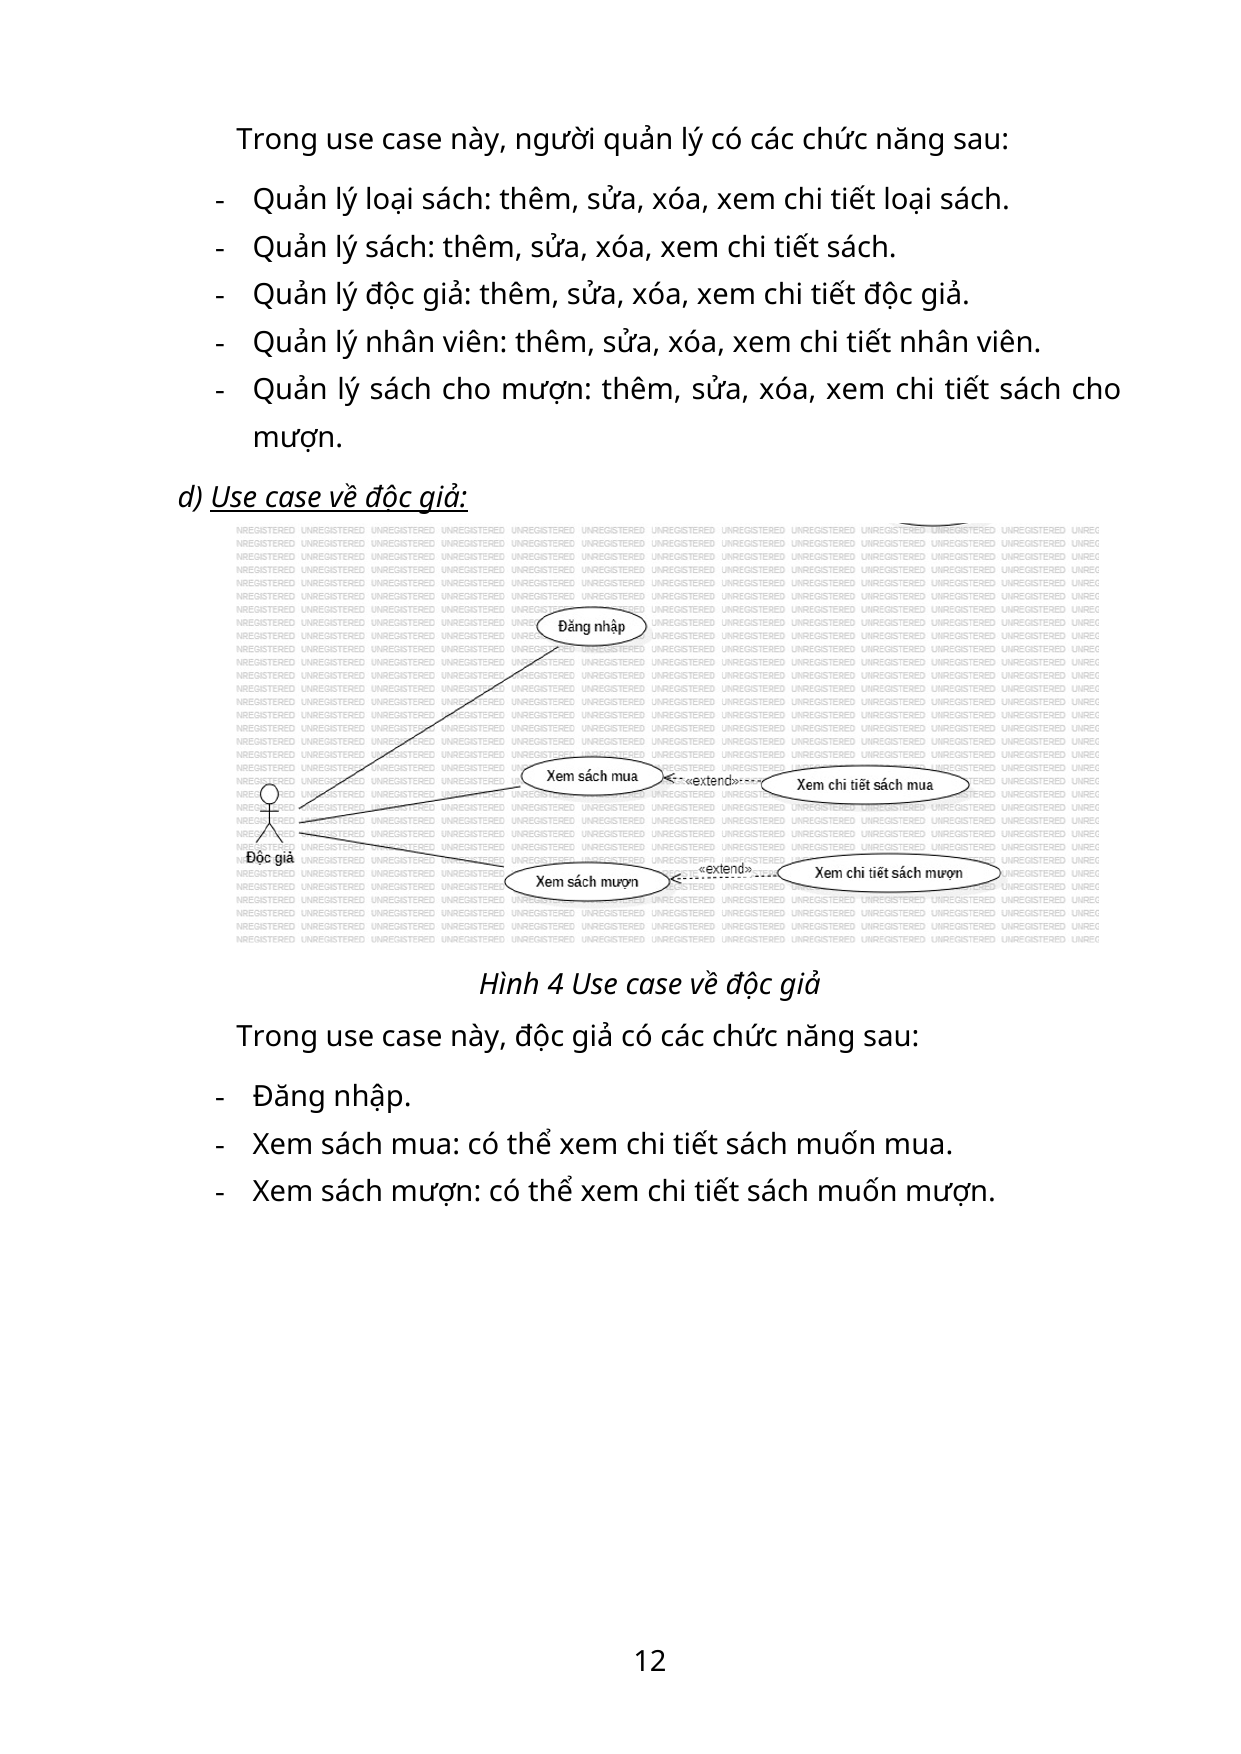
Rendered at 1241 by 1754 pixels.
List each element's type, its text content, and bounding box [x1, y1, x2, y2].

list Đăng nhập. [215, 1075, 1122, 1115]
text Trong use case này, độc giả có các chức năng sau: [177, 1015, 1122, 1055]
subtitle Use case về độc giả: [177, 476, 1122, 516]
list Quản lý sách cho mượn: thêm, sửa, xóa, xem chi tiết sách cho mượn. [215, 369, 1122, 456]
list Quản lý sách: thêm, sửa, xóa, xem chi tiết sách. [215, 226, 1122, 266]
list Quản lý loại sách: thêm, sửa, xóa, xem chi tiết loại sách. [215, 178, 1122, 218]
picture [236, 523, 1099, 943]
text Trong use case này, người quản lý có các chức năng sau: [177, 118, 1122, 158]
list Xem sách mượn: có thể xem chi tiết sách muốn mượn. [215, 1171, 1122, 1210]
list Xem sách mua: có thể xem chi tiết sách muốn mua. [215, 1123, 1122, 1163]
list Quản lý độc giả: thêm, sửa, xóa, xem chi tiết độc giả. [215, 273, 1122, 313]
list Quản lý nhân viên: thêm, sửa, xóa, xem chi tiết nhân viên. [215, 321, 1122, 361]
